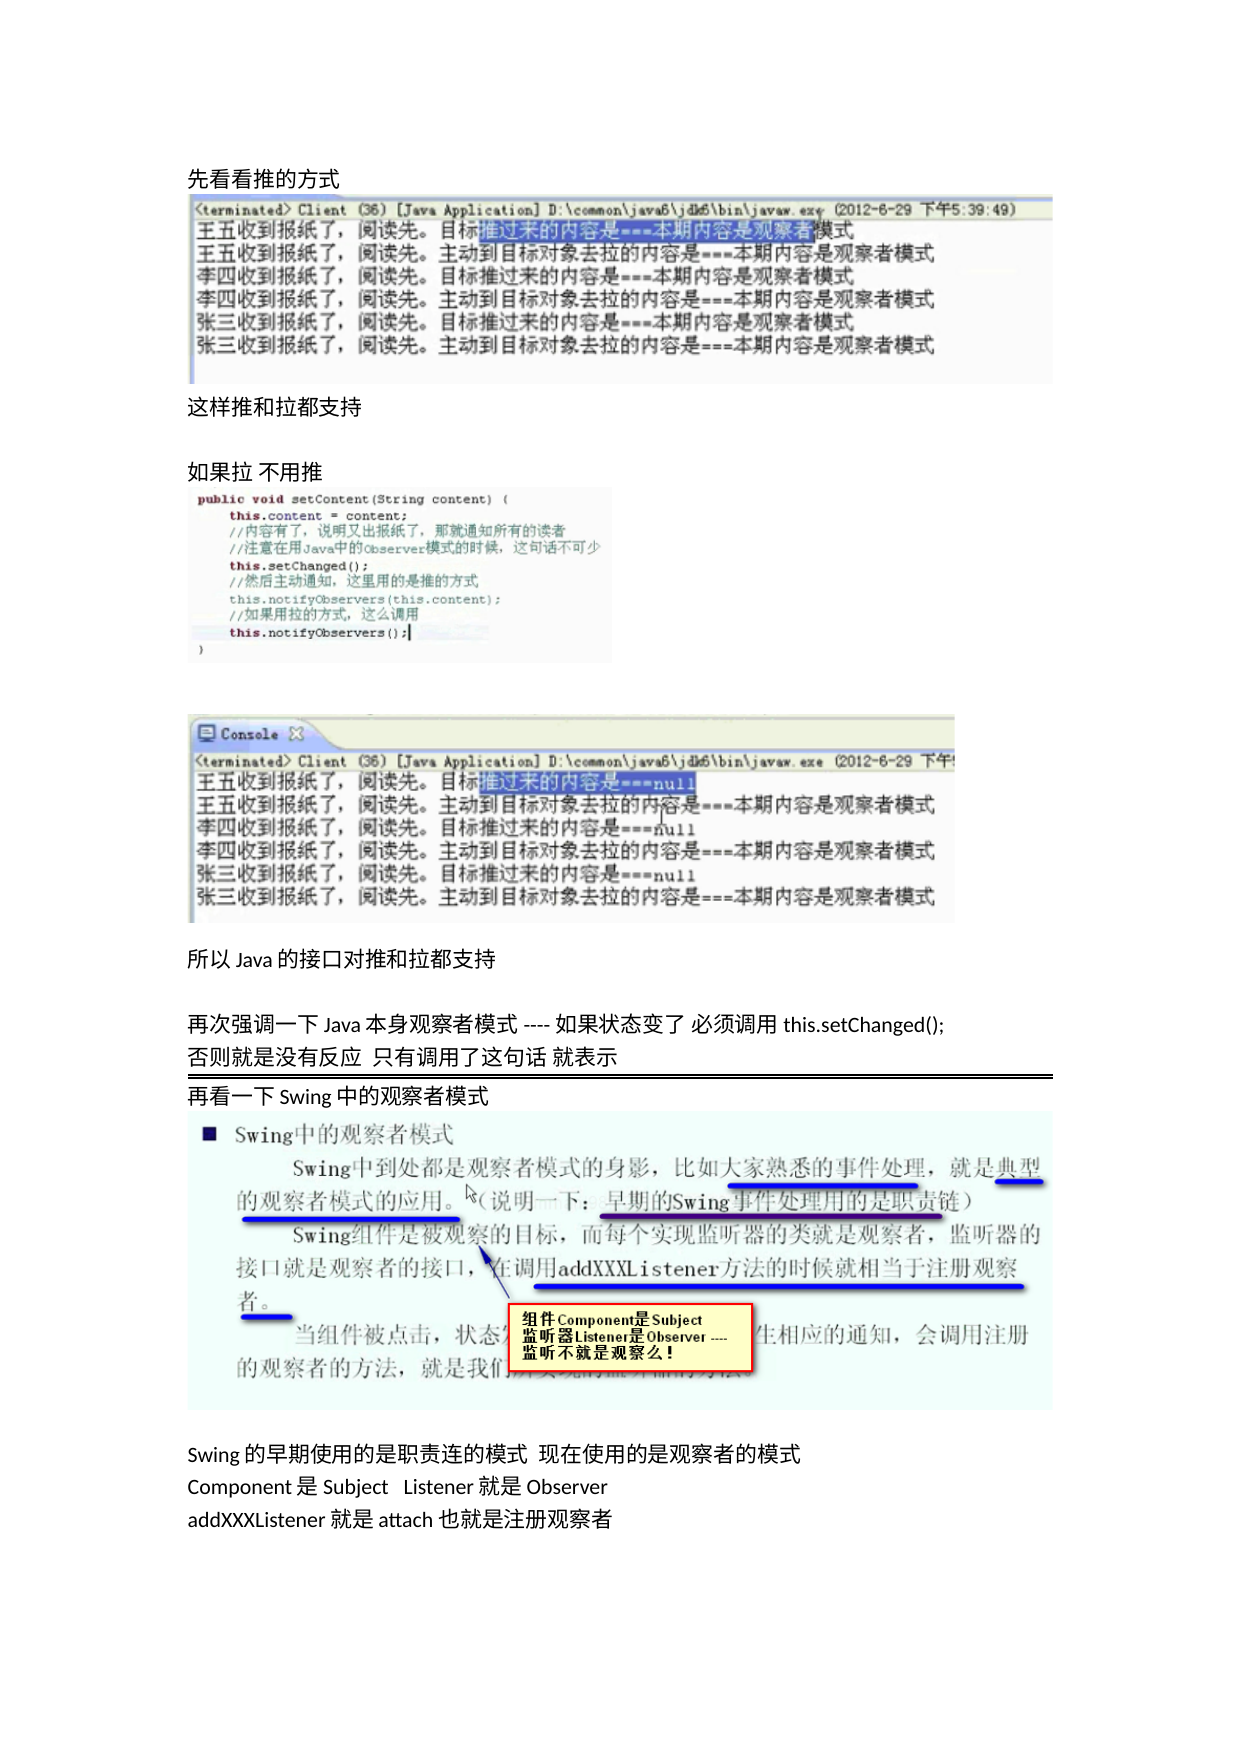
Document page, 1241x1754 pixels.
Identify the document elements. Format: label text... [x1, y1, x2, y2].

picture [187, 714, 955, 923]
text 否则就是没有反应 只有调用了这句话 就表示 [187, 1039, 1053, 1079]
picture [187, 194, 1053, 384]
text Swing的早期使用的是职责连的模式 现在使用的是观察者的模式 [187, 1436, 1053, 1469]
text 再次强调一下 Java本身观察者模式 ---- 如果状态变了 必须调用this.setChanged(); [187, 1007, 1053, 1039]
text 所以Java的接口对推和拉都支持 [187, 942, 1053, 974]
text 再看一下Swing中的观察者模式 [187, 1079, 1053, 1111]
text 这样推和拉都支持 [187, 389, 1053, 422]
picture [187, 487, 612, 663]
text 如果拉 不用推 [187, 454, 1053, 487]
picture [187, 1111, 1053, 1410]
text Component是Subject Listener就是Observer [187, 1469, 1053, 1501]
text addXXXListener就是attach 也就是注册观察者 [187, 1501, 1053, 1534]
text 先看看推的方式 [187, 162, 1053, 194]
